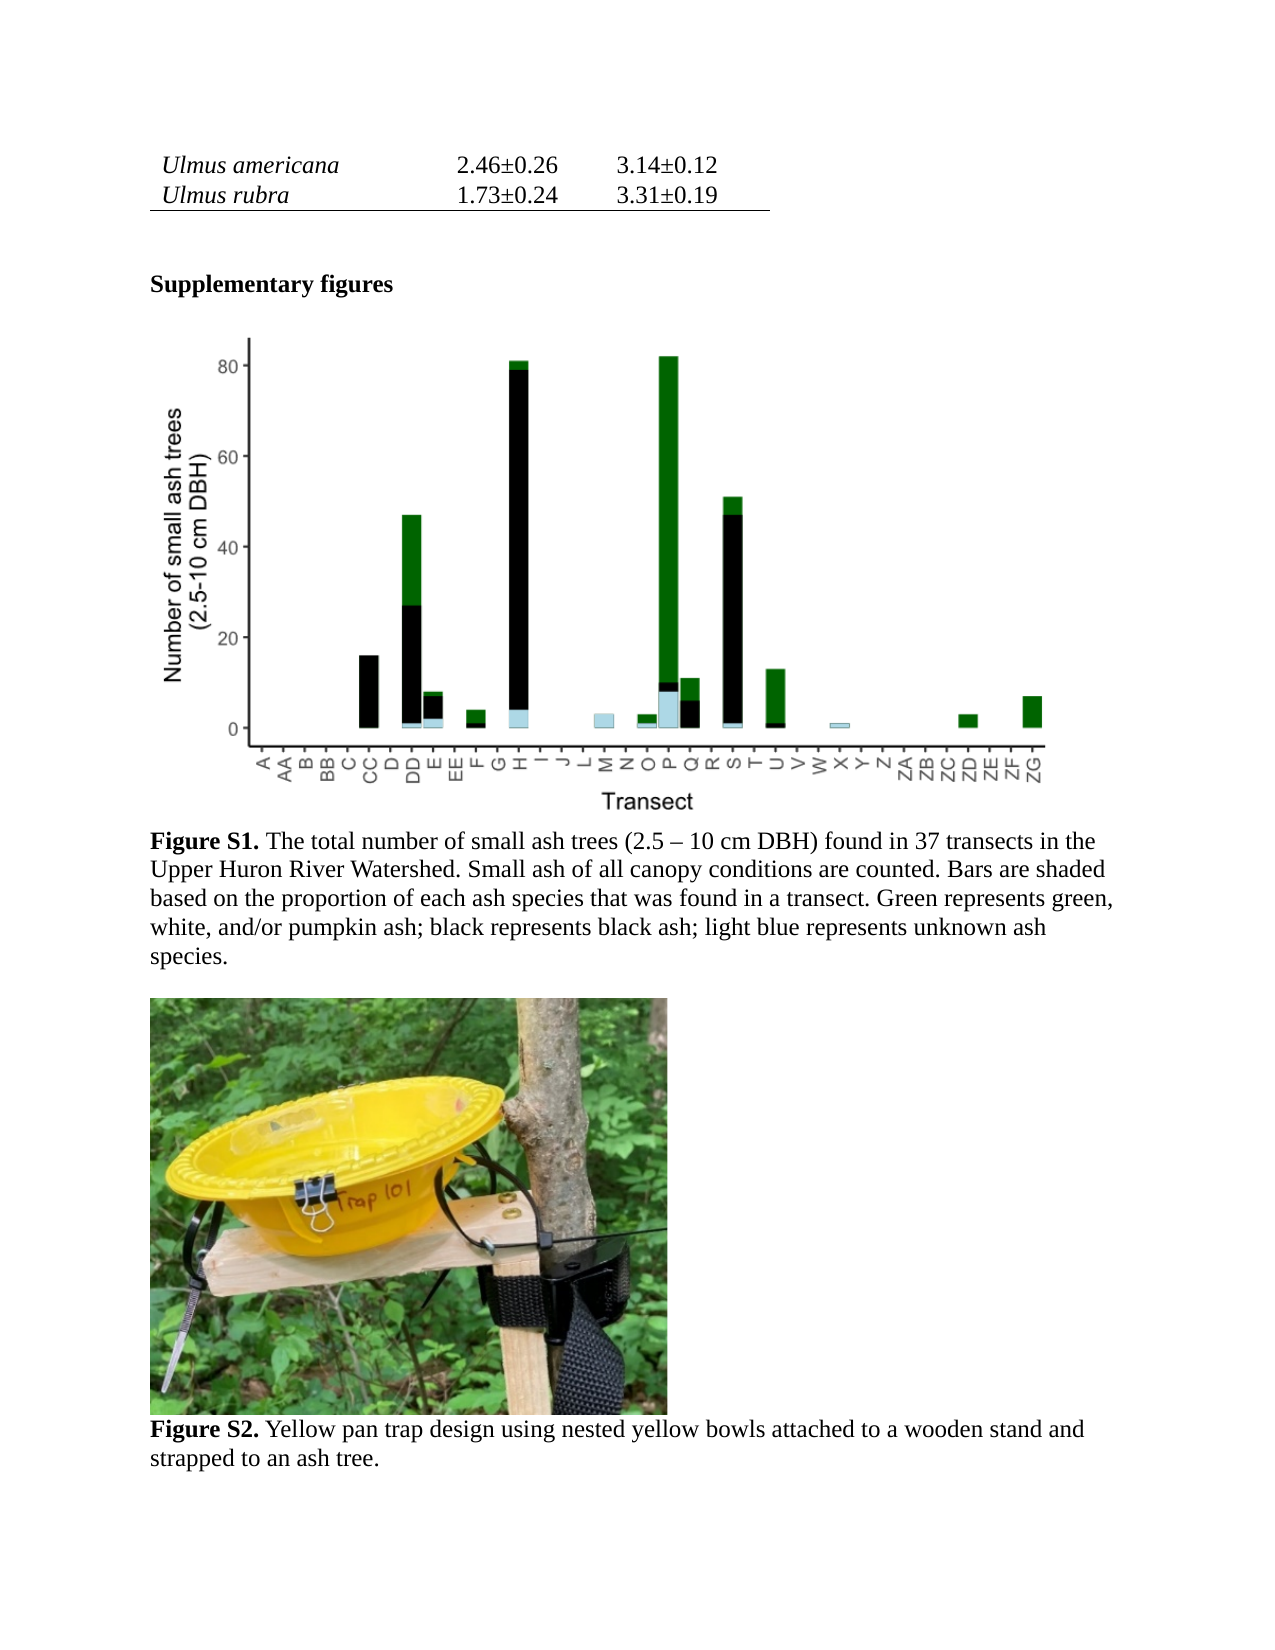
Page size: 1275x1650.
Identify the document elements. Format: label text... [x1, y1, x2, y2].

table_cell 2.46±0.26 [445, 150, 605, 180]
table_cell 3.31±0.19 [605, 180, 770, 210]
table_cell Ulmus americana [150, 150, 445, 180]
table_cell Ulmus rubra [150, 180, 445, 210]
picture [150, 998, 668, 1415]
table_cell 3.14±0.12 [605, 150, 770, 180]
text Supplementary figures [150, 269, 1125, 298]
table_cell 1.73±0.24 [445, 180, 605, 210]
text Figure S2. Yellow pan trap design using nested yellow bowls attached to a wooden stand and strapped to an ash tree. [150, 1414, 1125, 1472]
text Figure S1. The total number of small ash trees (2.5 – 10 cm DBH) found in 37 transects in the Upper Huron River Watershed. Small ash of all canopy conditions are counted. Bars are shaded based on the proportion of each ash species that was found in a transect. Green represents green, white, and/or pumpkin ash; black represents black ash; light blue represents unknown ash species. [150, 826, 1125, 969]
picture [150, 326, 1057, 826]
